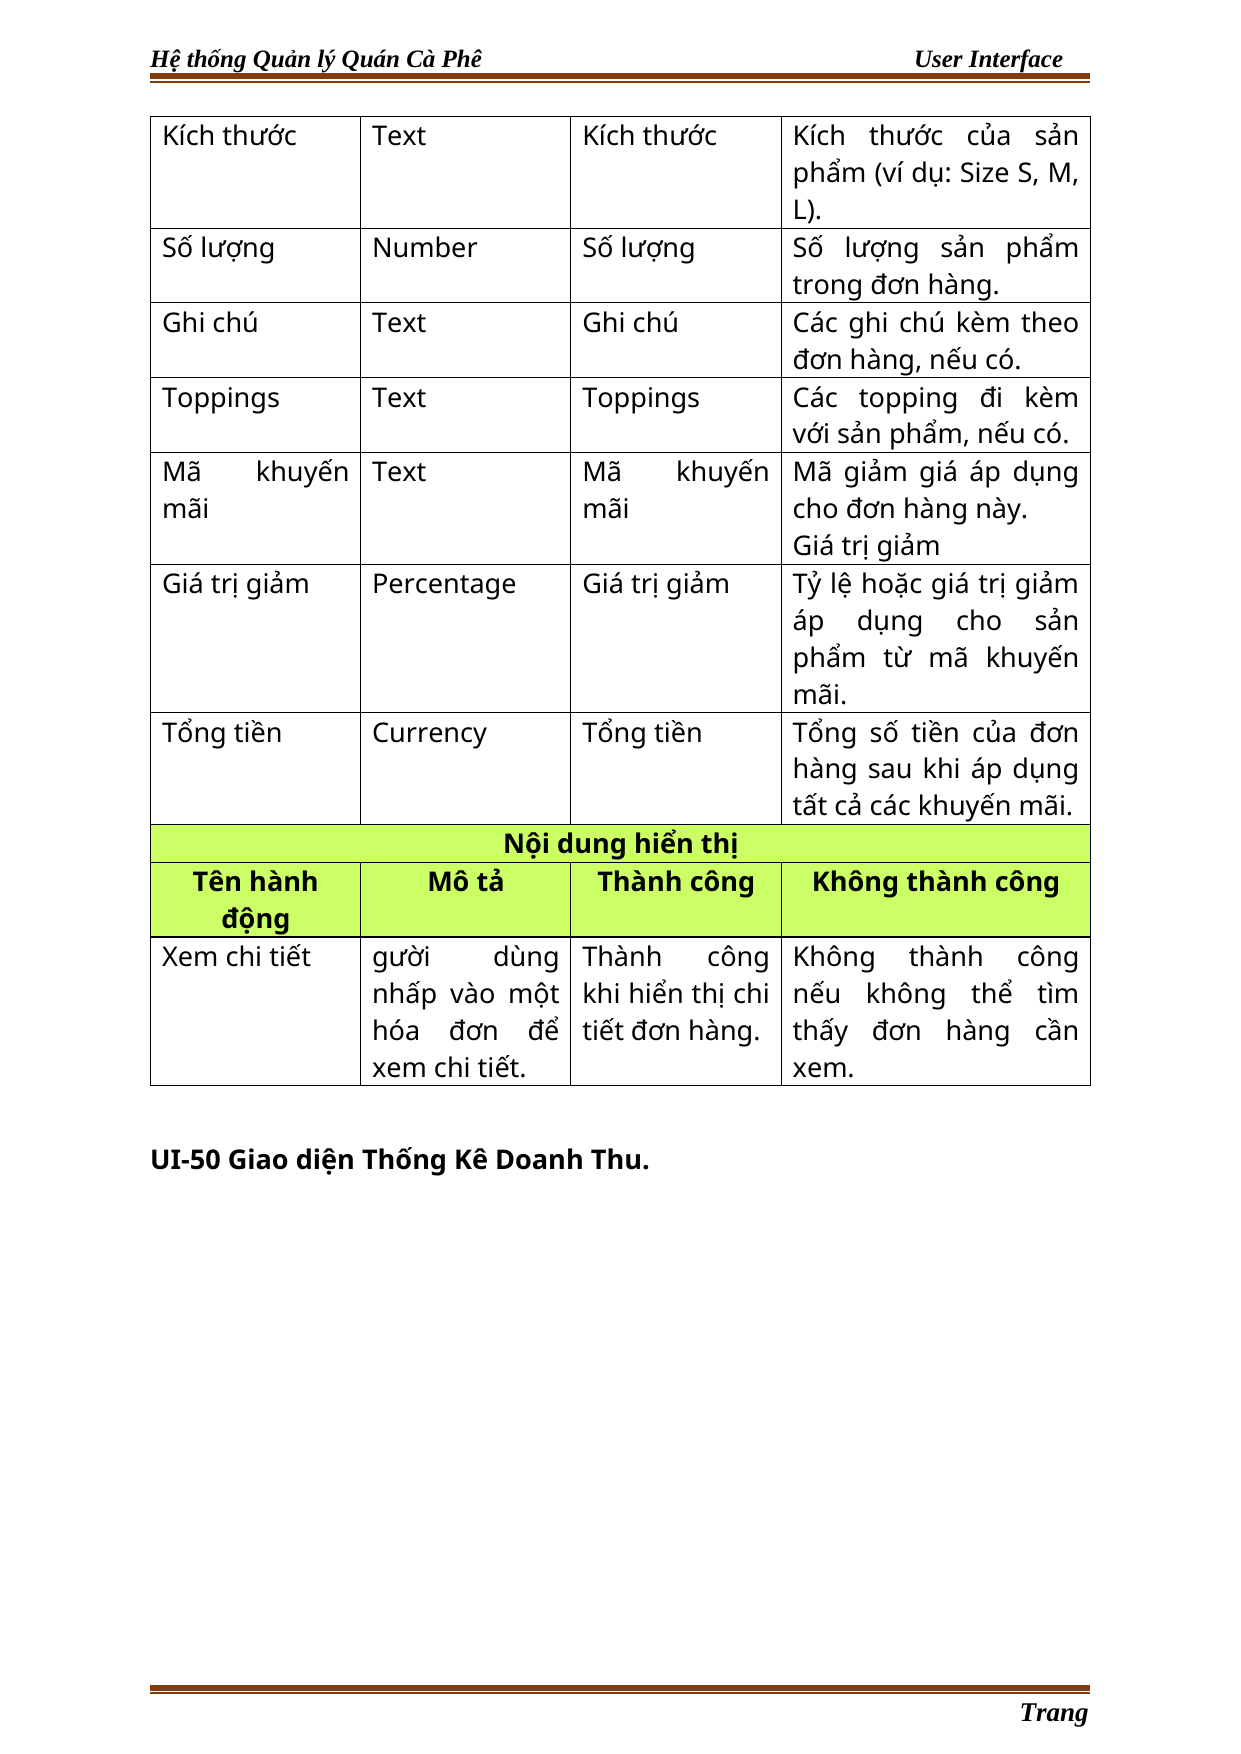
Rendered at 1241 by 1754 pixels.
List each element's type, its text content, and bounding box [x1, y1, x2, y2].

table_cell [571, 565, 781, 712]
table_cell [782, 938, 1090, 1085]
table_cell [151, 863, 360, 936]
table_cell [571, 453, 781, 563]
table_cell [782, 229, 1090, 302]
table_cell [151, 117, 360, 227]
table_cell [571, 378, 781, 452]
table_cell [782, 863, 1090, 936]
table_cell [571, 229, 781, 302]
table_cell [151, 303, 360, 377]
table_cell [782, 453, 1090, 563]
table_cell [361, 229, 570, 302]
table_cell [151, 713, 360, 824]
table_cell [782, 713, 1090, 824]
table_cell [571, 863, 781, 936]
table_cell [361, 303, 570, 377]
list UI-50 Giao diện Thống Kê Doanh Thu. [150, 1141, 1090, 1178]
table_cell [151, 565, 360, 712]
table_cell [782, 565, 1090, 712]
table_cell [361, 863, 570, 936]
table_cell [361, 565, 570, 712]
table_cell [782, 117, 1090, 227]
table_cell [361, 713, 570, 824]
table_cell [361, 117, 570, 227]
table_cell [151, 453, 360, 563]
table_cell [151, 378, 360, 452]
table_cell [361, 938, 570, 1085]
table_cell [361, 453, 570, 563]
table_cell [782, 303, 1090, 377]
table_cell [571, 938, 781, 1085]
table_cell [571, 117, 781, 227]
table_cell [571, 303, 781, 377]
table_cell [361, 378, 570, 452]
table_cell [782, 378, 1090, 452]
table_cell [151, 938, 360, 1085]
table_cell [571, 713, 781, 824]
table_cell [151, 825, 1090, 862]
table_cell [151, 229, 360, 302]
